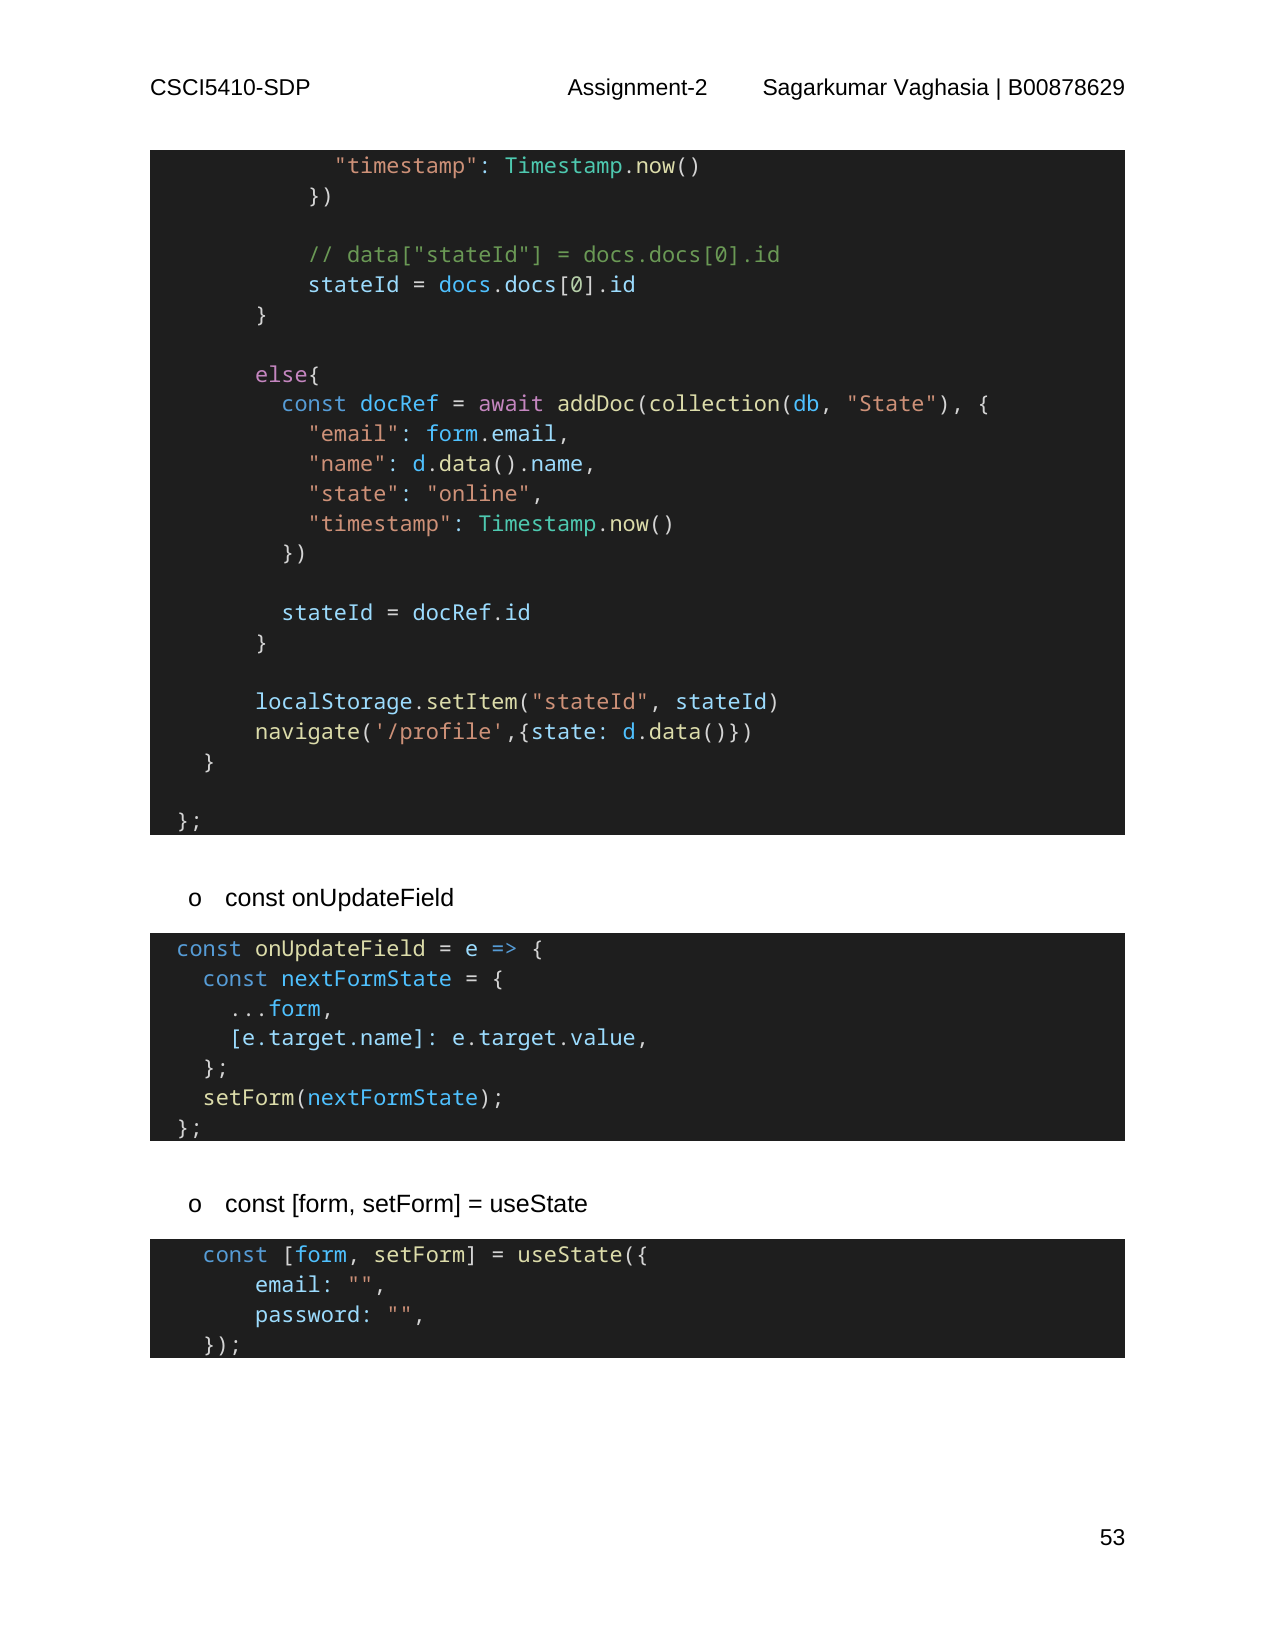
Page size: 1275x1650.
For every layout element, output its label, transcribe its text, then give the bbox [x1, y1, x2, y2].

text }); [150, 1328, 1125, 1358]
text else{ [150, 358, 1125, 388]
text }; [150, 1112, 1125, 1141]
text "name": d.data().name, [150, 448, 1125, 478]
text setForm(nextFormState); [150, 1082, 1125, 1112]
text }) [150, 180, 1125, 209]
text }) [150, 537, 1125, 567]
text ...form, [150, 992, 1125, 1022]
text stateId = docs.docs[0].id [150, 269, 1125, 299]
text } [150, 299, 1125, 329]
list const [form, setForm] = useState [187, 1189, 1125, 1220]
text email: "", [150, 1269, 1125, 1299]
text "timestamp": Timestamp.now() [150, 507, 1125, 537]
text const nextFormState = { [150, 963, 1125, 992]
text const onUpdateField = e => { [150, 933, 1125, 963]
text const [form, setForm] = useState({ [150, 1239, 1125, 1269]
text }; [150, 1052, 1125, 1082]
text "state": "online", [150, 478, 1125, 507]
text "email": form.email, [150, 418, 1125, 448]
text stateId = docRef.id [150, 597, 1125, 627]
text }; [150, 805, 1125, 835]
text } [150, 627, 1125, 656]
text // data["stateId"] = docs.docs[0].id [150, 239, 1125, 269]
text password: "", [150, 1299, 1125, 1328]
text } [150, 746, 1125, 776]
text localStorage.setItem("stateId", stateId) [150, 686, 1125, 716]
text [e.target.name]: e.target.value, [150, 1022, 1125, 1052]
text navigate('/profile',{state: d.data()}) [150, 716, 1125, 746]
list const onUpdateField [187, 883, 1125, 914]
text "timestamp": Timestamp.now() [150, 150, 1125, 180]
text const docRef = await addDoc(collection(db, "State"), { [150, 388, 1125, 418]
